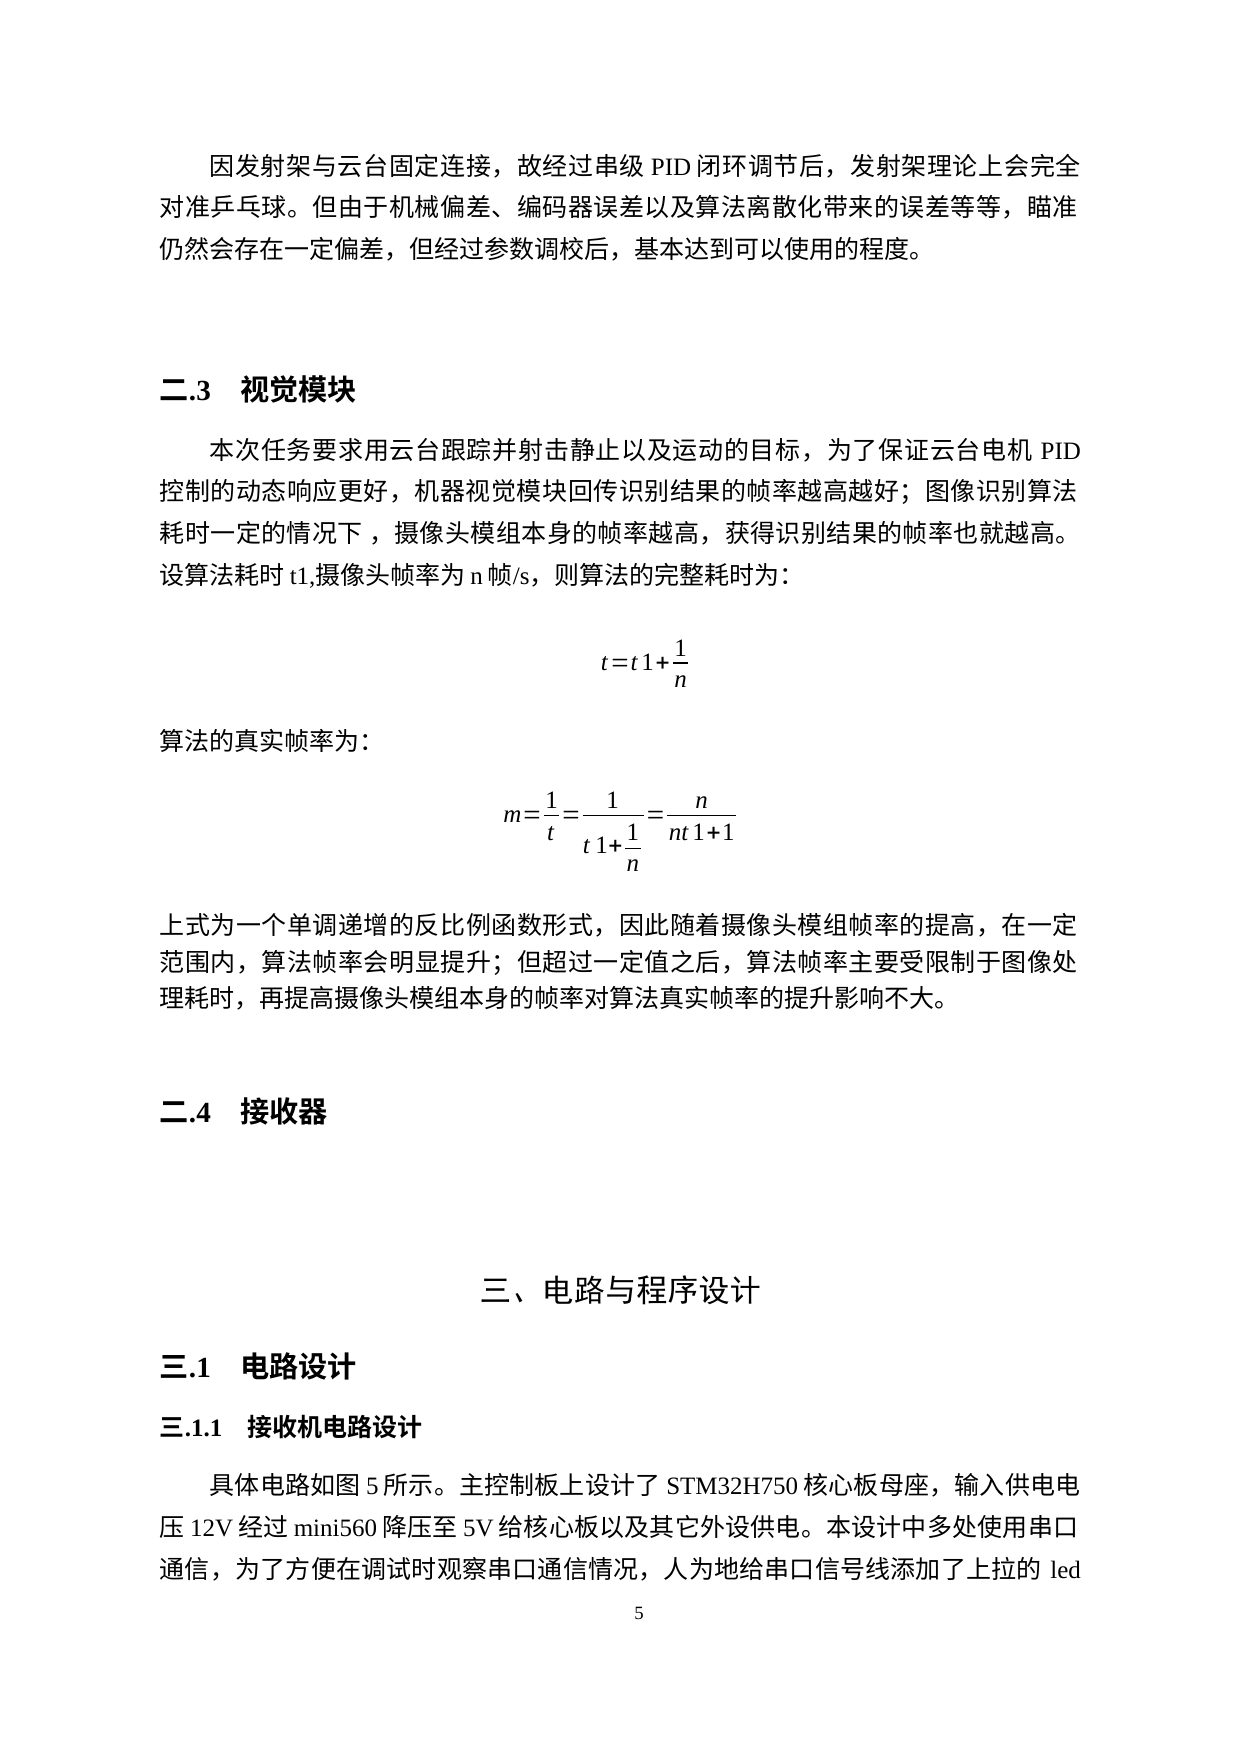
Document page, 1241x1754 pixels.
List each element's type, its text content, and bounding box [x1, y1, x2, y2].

subtitle 电路设计 [159, 1344, 1081, 1386]
subtitle 接收机电路设计 [159, 1403, 1081, 1444]
subtitle 视觉模块 [159, 367, 1081, 409]
text 因发射架与云台固定连接，故经过串级PID闭环调节后，发射架理论上会完全对准乒乓球。但由于机械偏差、编码器误差以及算法离散化带来的误差等等，瞄准仍然会存在一定偏差，但经过参数调校后，基本达到可以使用的程度。 [159, 142, 1081, 267]
subtitle 接收器 [159, 1089, 1081, 1131]
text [159, 1461, 1081, 1586]
text 算法的真实帧率为： [159, 722, 1081, 758]
text 上式为一个单调递增的反比例函数形式，因此随着摄像头模组帧率的提高，在一定范围内，算法帧率会明显提升；但超过一定值之后，算法帧率主要受限制于图像处理耗时，再提高摄像头模组本身的帧率对算法真实帧率的提升影响不大。 [159, 906, 1081, 1014]
text 本次任务要求用云台跟踪并射击静止以及运动的目标，为了保证云台电机PID控制的动态响应更好，机器视觉模块回传识别结果的帧率越高越好；图像识别算法耗时一定的情况下 ，摄像头模组本身的帧率越高，获得识别结果的帧率也就越高。设算法耗时t1,摄像头帧率为n帧/s，则算法的完整耗时为： [159, 426, 1081, 592]
subtitle 电路与程序设计 [159, 1268, 1081, 1310]
